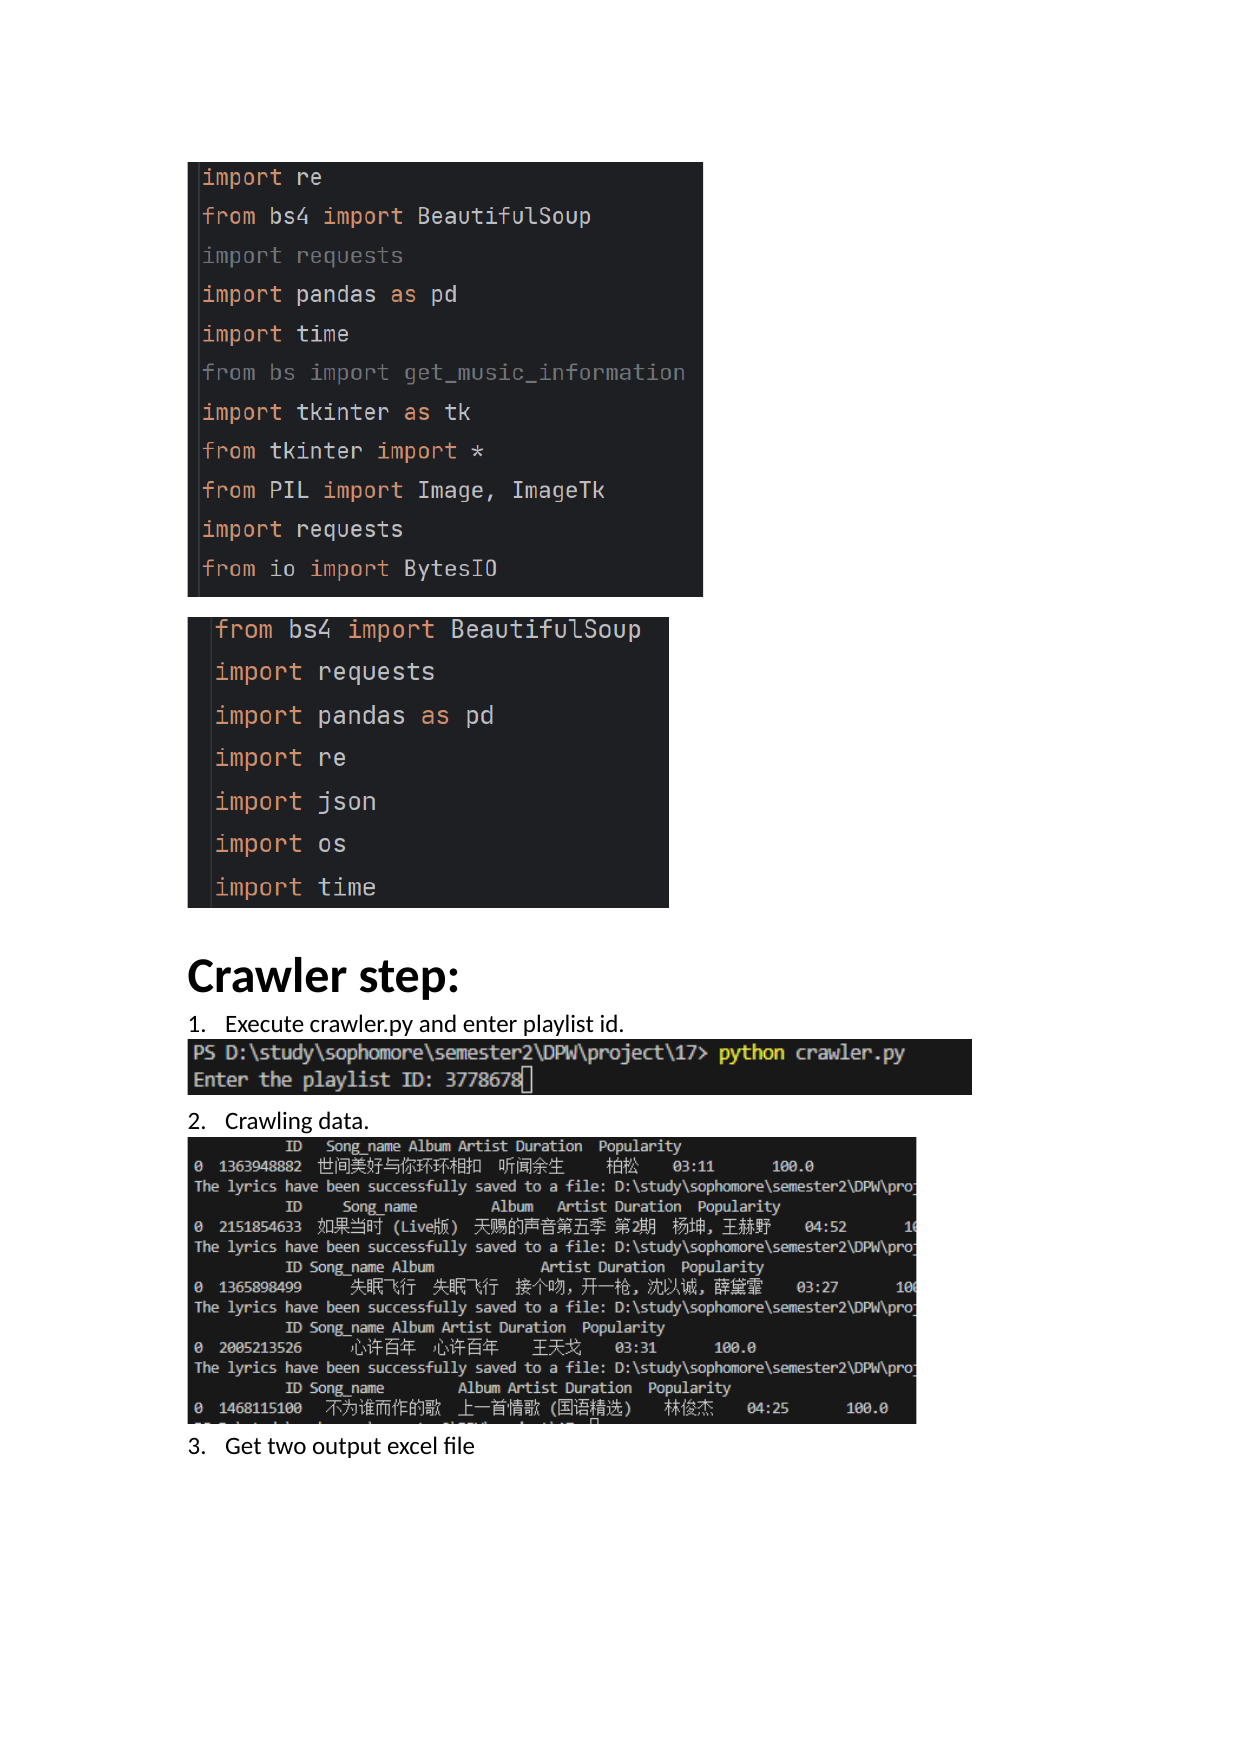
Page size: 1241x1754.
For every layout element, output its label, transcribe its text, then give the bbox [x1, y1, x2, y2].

list Execute crawler.py and enter playlist id. [187, 1007, 1053, 1039]
picture [187, 1039, 972, 1095]
text Crawler step: [187, 942, 1053, 1007]
picture [187, 162, 704, 597]
picture [187, 617, 669, 908]
list Crawling data. [187, 1104, 1053, 1137]
picture [187, 1137, 917, 1424]
list Get two output excel file [187, 1429, 1053, 1462]
